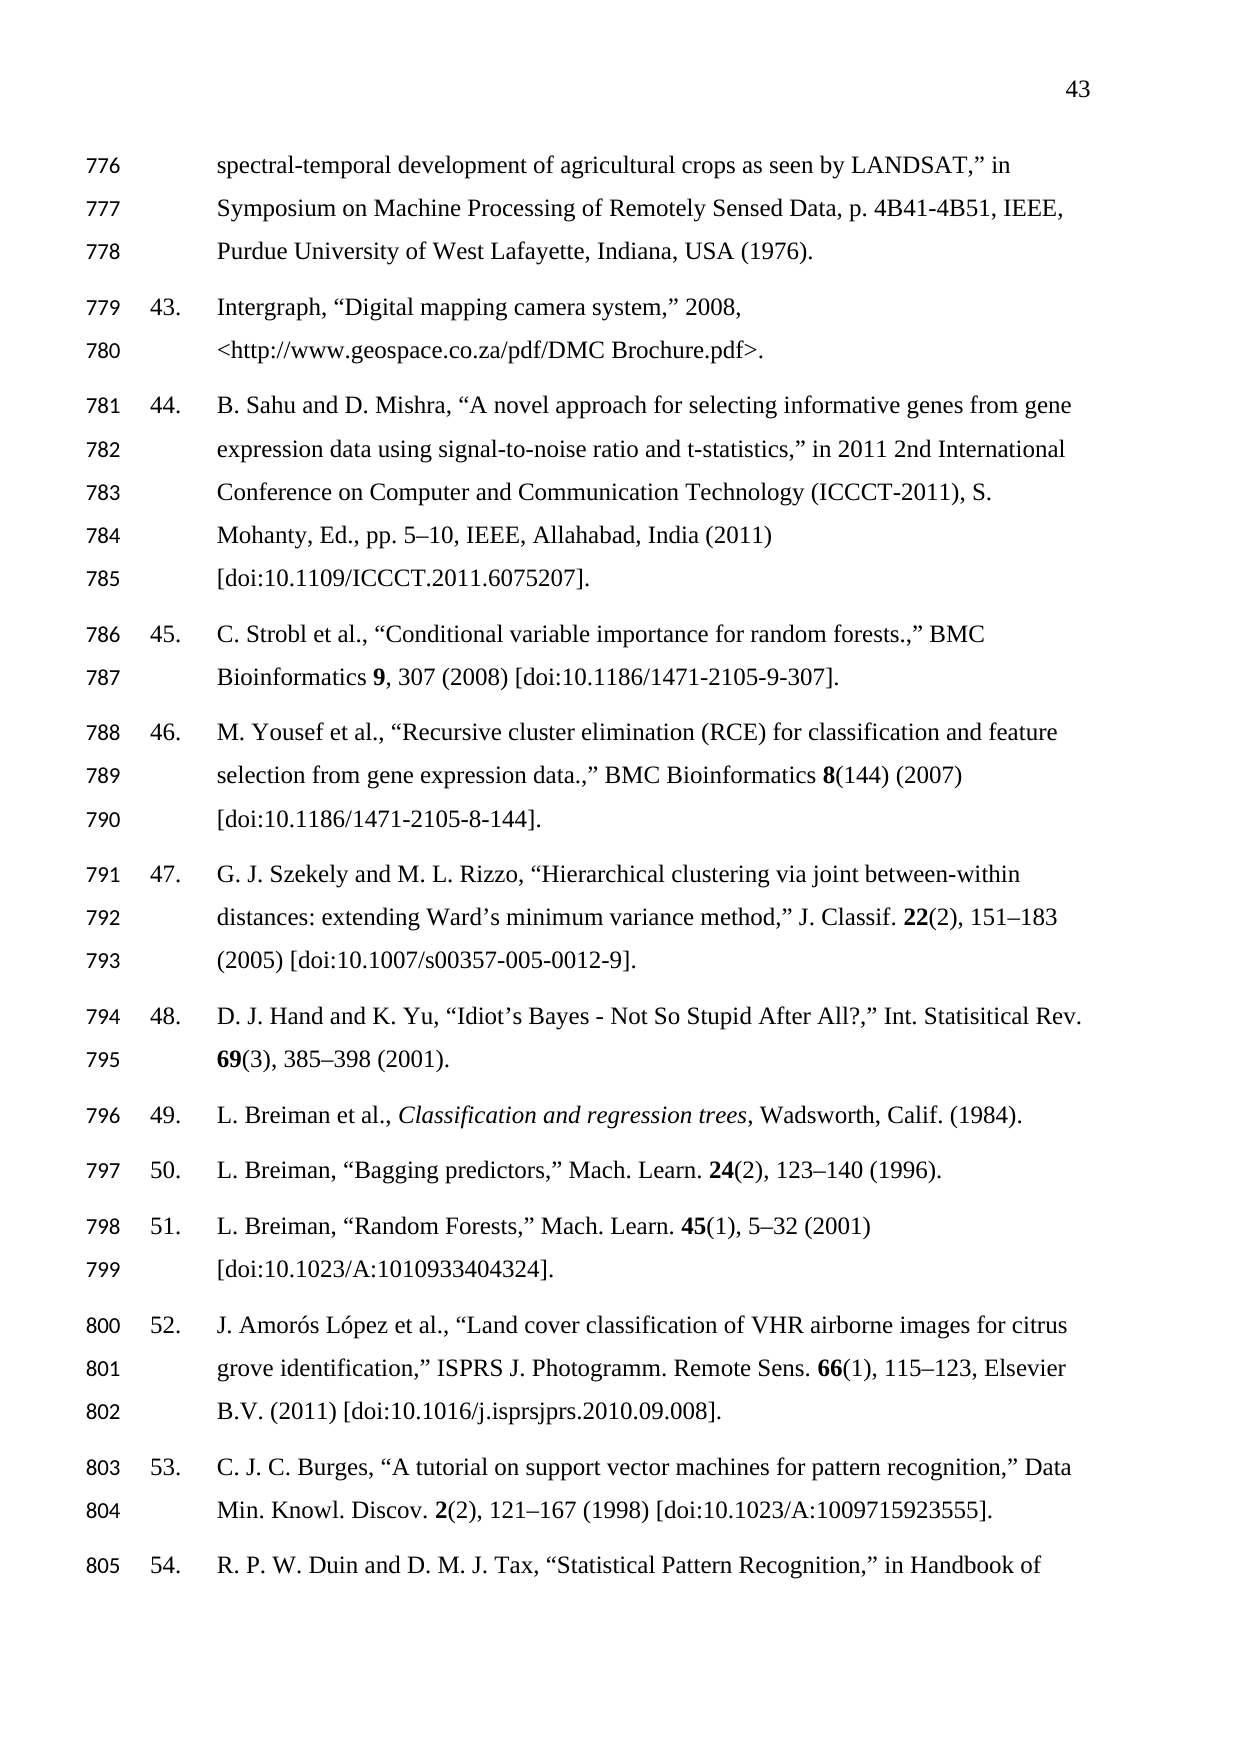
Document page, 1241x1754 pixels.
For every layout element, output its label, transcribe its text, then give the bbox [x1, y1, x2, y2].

text 46. M. Yousef et al., “Recursive cluster elimination (RCE) for classification and feature selection from gene expression data.,” BMC Bioinformatics 8(144) (2007) [doi:10.1186/1471-2105-8-144]. [150, 717, 1090, 832]
text 44. B. Sahu and D. Mishra, “A novel approach for selecting informative genes from gene expression data using signal-to-noise ratio and t-statistics,” in 2011 2nd International Conference on Computer and Communication Technology (ICCCT-2011), S. Mohanty, Ed., pp. 5–10, IEEE, Allahabad, India (2011) [doi:10.1109/ICCCT.2011.6075207]. [150, 391, 1090, 592]
text 51. L. Breiman, “Random Forests,” Mach. Learn. 45(1), 5–32 (2001) [doi:10.1023/A:1010933404324]. [150, 1211, 1090, 1283]
text 53. C. J. C. Burges, “A tutorial on support vector machines for pattern recognition,” Data Min. Knowl. Discov. 2(2), 121–167 (1998) [doi:10.1023/A:1009715923555]. [150, 1452, 1090, 1524]
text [150, 150, 1090, 265]
text 43. Intergraph, “Digital mapping camera system,” 2008, <http://www.geospace.co.za/pdf/DMC Brochure.pdf>. [150, 292, 1090, 364]
text 50. L. Breiman, “Bagging predictors,” Mach. Learn. 24(2), 123–140 (1996). [150, 1156, 1090, 1184]
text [150, 1551, 1090, 1579]
text 47. G. J. Szekely and M. L. Rizzo, “Hierarchical clustering via joint between-within distances: extending Ward’s minimum variance method,” J. Classif. 22(2), 151–183 (2005) [doi:10.1007/s00357-005-0012-9]. [150, 859, 1090, 974]
text 48. D. J. Hand and K. Yu, “Idiot’s Bayes - Not So Stupid After All?,” Int. Statisitical Rev. 69(3), 385–398 (2001). [150, 1001, 1090, 1073]
text 49. L. Breiman et al., Classification and regression trees, Wadsworth, Calif. (1984). [150, 1100, 1090, 1129]
text 45. C. Strobl et al., “Conditional variable importance for random forests.,” BMC Bioinformatics 9, 307 (2008) [doi:10.1186/1471-2105-9-307]. [150, 619, 1090, 691]
text 52. J. Amorós López et al., “Land cover classification of VHR airborne images for citrus grove identification,” ISPRS J. Photogramm. Remote Sens. 66(1), 115–123, Elsevier B.V. (2011) [doi:10.1016/j.isprsjprs.2010.09.008]. [150, 1310, 1090, 1425]
